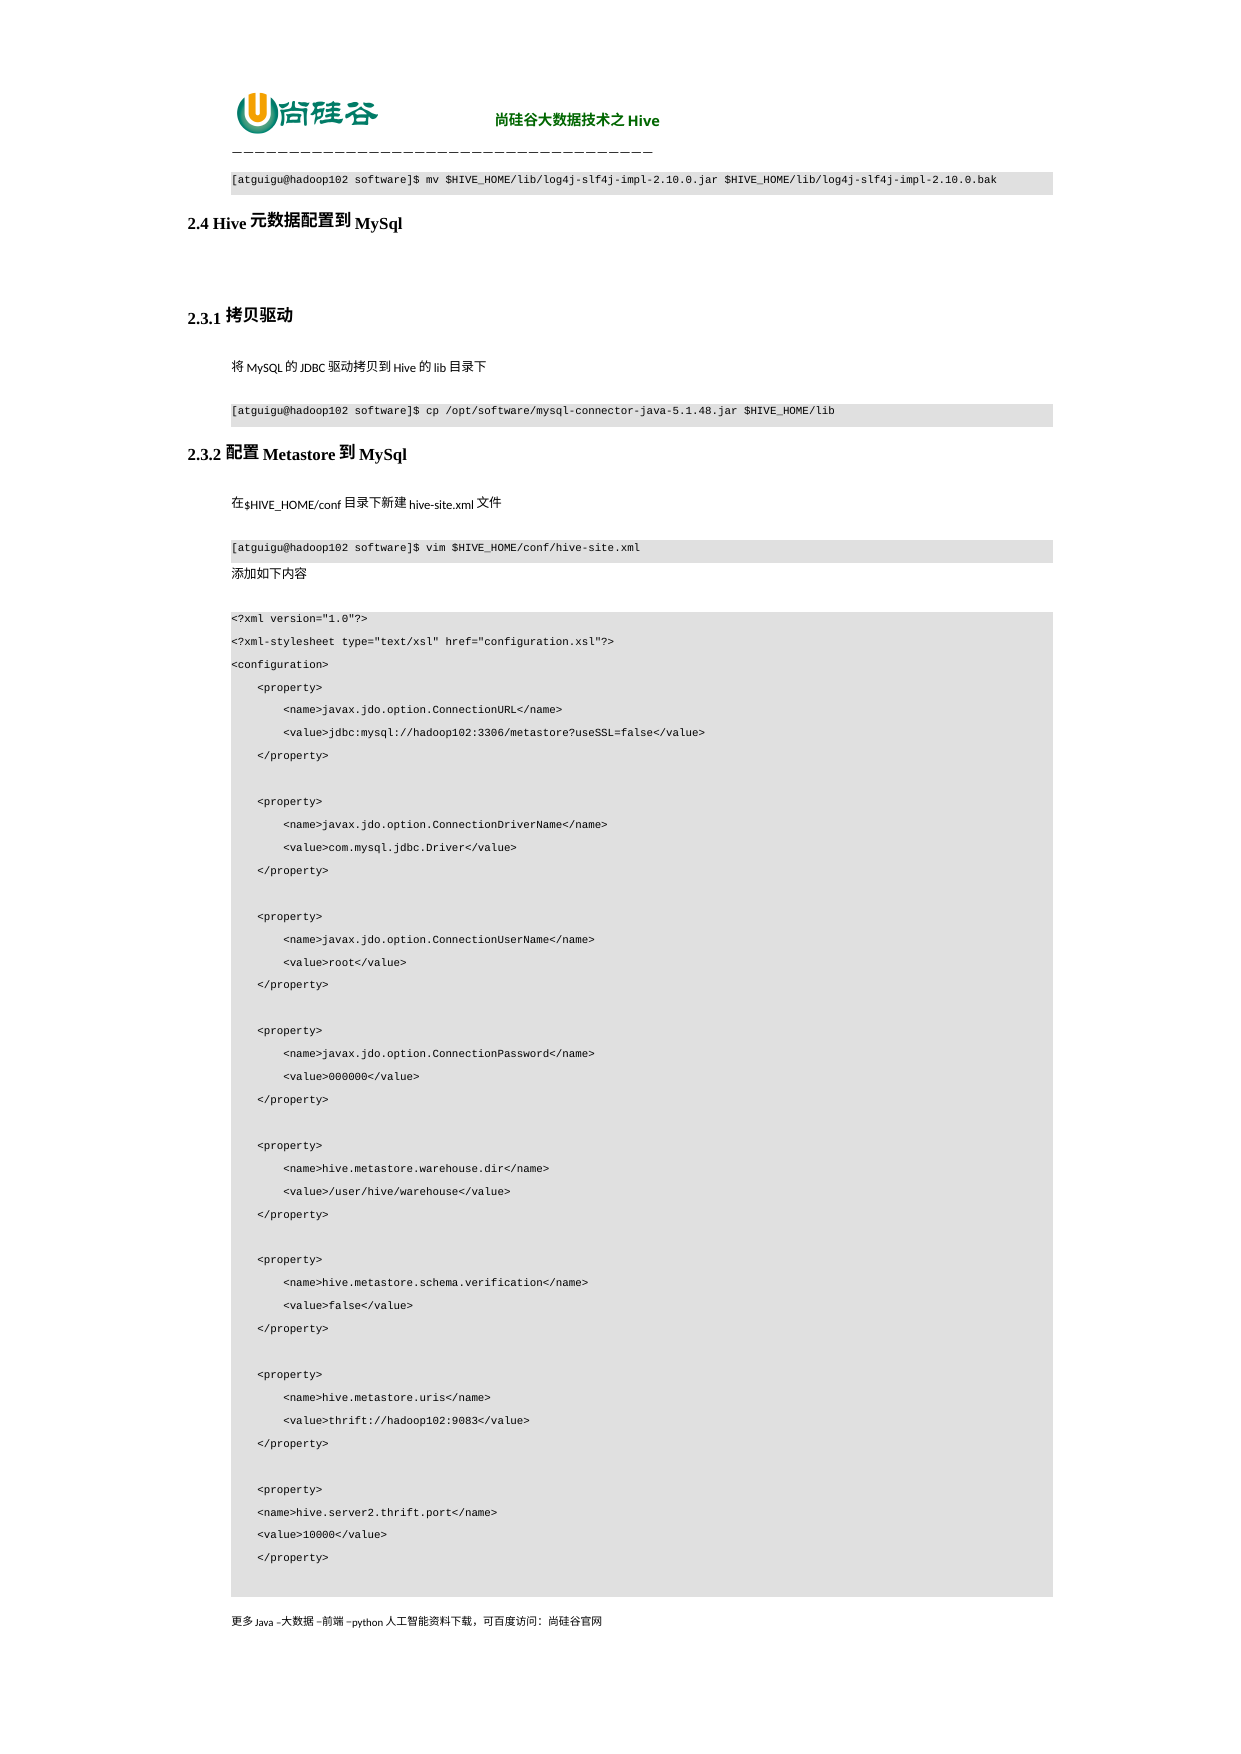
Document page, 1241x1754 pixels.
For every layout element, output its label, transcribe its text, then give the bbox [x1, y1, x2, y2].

text <name>javax.jdo.option.ConnectionPassword</name> [231, 1047, 1053, 1070]
text <?xml version="1.0"?> [231, 612, 1053, 634]
subtitle 2.3.1 拷贝驱动 [187, 291, 1053, 356]
text [atguigu@hadoop102 software]$ vim $HIVE_HOME/conf/hive-site.xml [231, 540, 1053, 563]
text <configuration> [231, 657, 1053, 680]
text 添加如下内容 [187, 563, 1053, 596]
subtitle 2.3.2 配置Metastore到MySql [187, 427, 1053, 492]
text <name>javax.jdo.option.ConnectionDriverName</name> [231, 818, 1053, 841]
text </property> [231, 1207, 1053, 1230]
text <value>jdbc:mysql://hadoop102:3306/metastore?useSSL=false</value> [231, 726, 1053, 749]
text <value>com.mysql.jdbc.Driver</value> [231, 841, 1053, 864]
text <property> [231, 1139, 1053, 1162]
text <property> [231, 1024, 1053, 1047]
picture [231, 88, 382, 138]
text <property> [231, 1482, 1053, 1505]
text </property> [231, 1093, 1053, 1116]
text <name>hive.server2.thrift.port</name> [231, 1505, 1053, 1528]
text <property> [231, 795, 1053, 818]
text <value>false</value> [231, 1299, 1053, 1322]
text <name>hive.metastore.uris</name> [231, 1391, 1053, 1414]
text <property> [231, 1253, 1053, 1276]
text <name>javax.jdo.option.ConnectionURL</name> [231, 703, 1053, 726]
text </property> [231, 864, 1053, 887]
text [atguigu@hadoop102 software]$ cp /opt/software/mysql-connector-java-5.1.48.jar $HIVE_HOME/lib [231, 404, 1053, 427]
text </property> [231, 1322, 1053, 1345]
text <value>root</value> [231, 955, 1053, 978]
text <value>thrift://hadoop102:9083</value> [231, 1414, 1053, 1437]
text <property> [231, 680, 1053, 703]
text [atguigu@hadoop102 software]$ mv $HIVE_HOME/lib/log4j-slf4j-impl-2.10.0.jar $HIVE_HOME/lib/log4j-slf4j-impl-2.10.0.bak [231, 172, 1053, 195]
text </property> [231, 978, 1053, 1001]
text <property> [231, 909, 1053, 932]
text </property> [231, 1437, 1053, 1459]
text </property> [231, 749, 1053, 772]
subtitle 2.4 Hive元数据配置到MySql [187, 195, 1053, 260]
text <?xml-stylesheet type="text/xsl" href="configuration.xsl"?> [231, 634, 1053, 657]
text 将MySQL的JDBC驱动拷贝到Hive的lib目录下 [187, 356, 1053, 388]
text <value>000000</value> [231, 1070, 1053, 1093]
text <name>hive.metastore.schema.verification</name> [231, 1276, 1053, 1299]
text <value>/user/hive/warehouse</value> [231, 1184, 1053, 1207]
text </property> [231, 1551, 1053, 1574]
text <property> [231, 1368, 1053, 1391]
text <name>hive.metastore.warehouse.dir</name> [231, 1162, 1053, 1184]
text <name>javax.jdo.option.ConnectionUserName</name> [231, 932, 1053, 955]
text 在$HIVE_HOME/conf目录下新建hive-site.xml文件 [187, 492, 1053, 524]
text <value>10000</value> [231, 1528, 1053, 1551]
